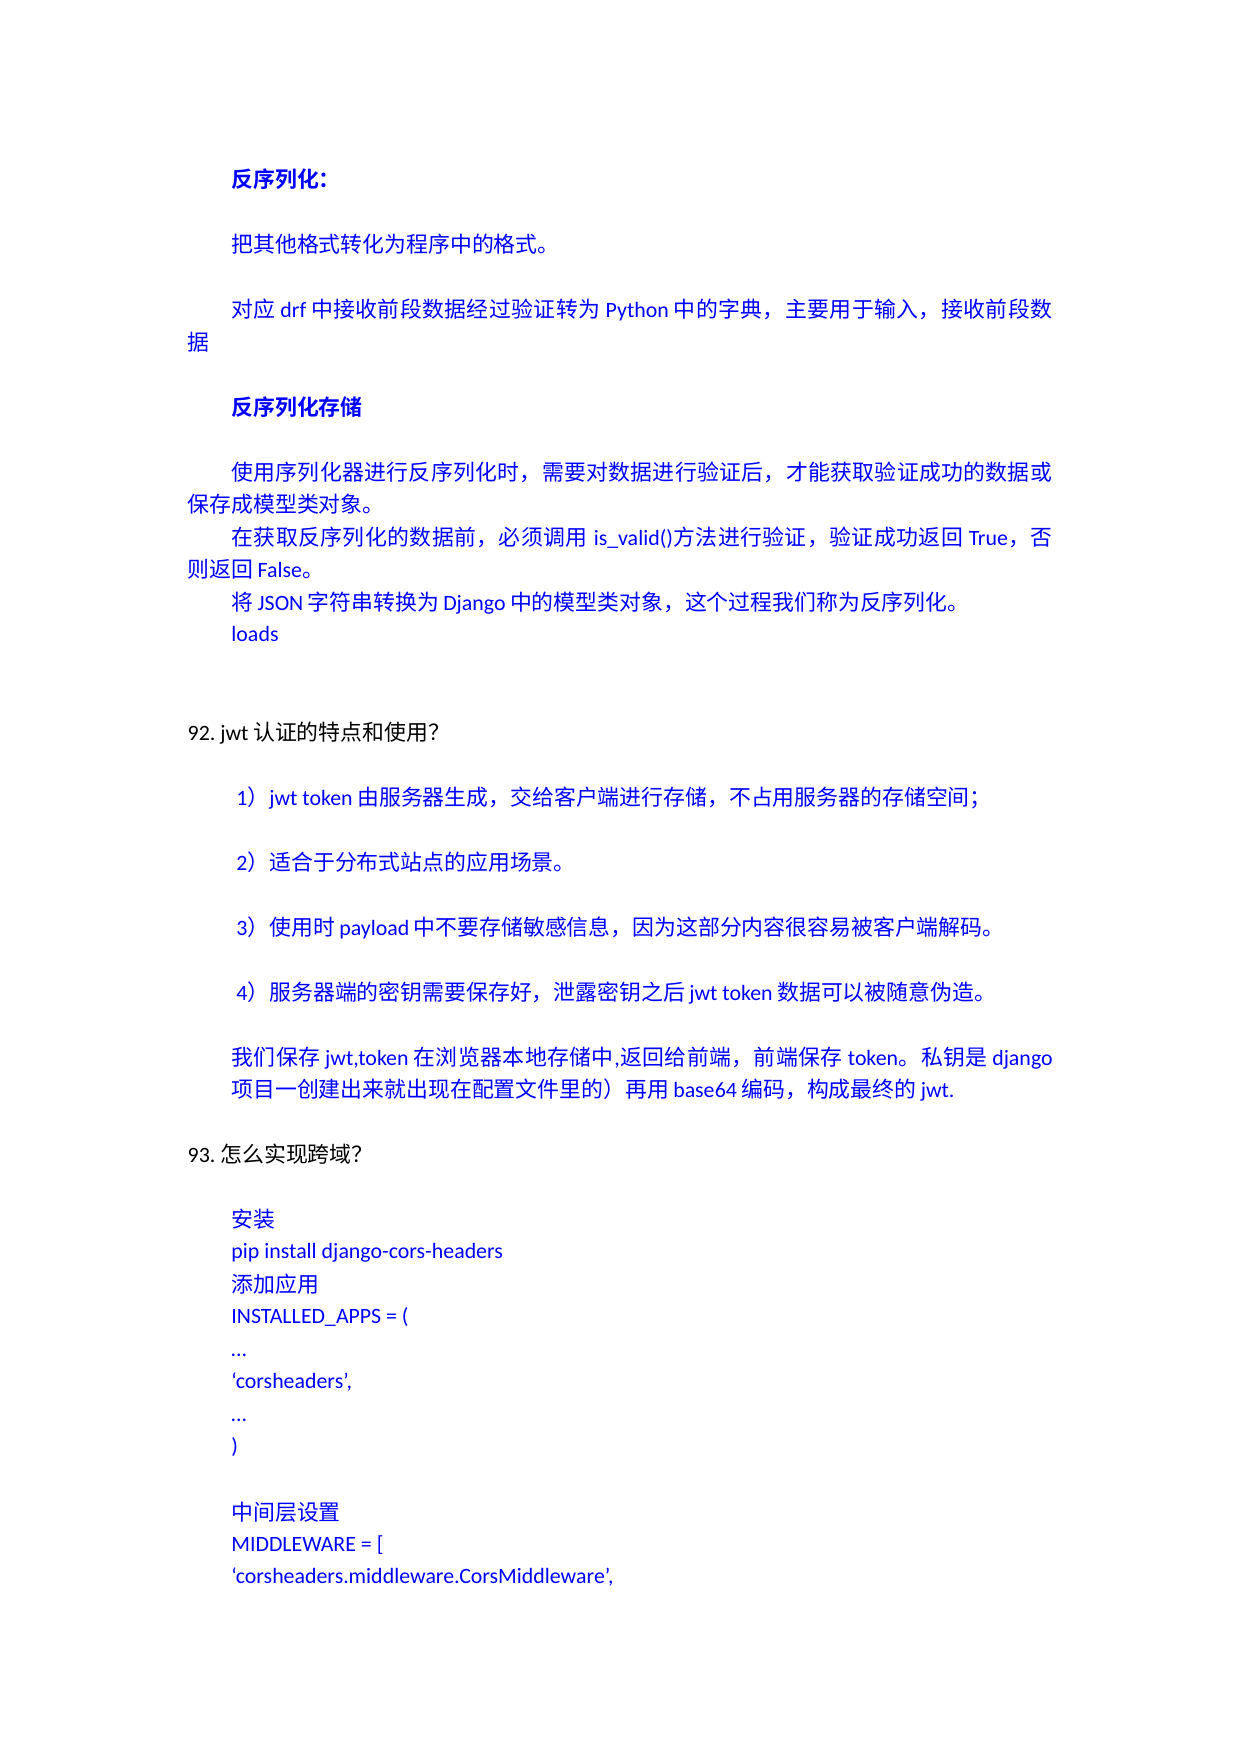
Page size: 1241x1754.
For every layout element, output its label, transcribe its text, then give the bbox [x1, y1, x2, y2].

list 我们保存jwt,token在浏览器本地存储中,返回给前端，前端保存token。私钥是django 项目一创建出来就出现在配置文件里的）再用base64编码，构成最终的jwt. [187, 1039, 1053, 1104]
list jwt认证的特点和使用？ [187, 714, 1053, 747]
list 添加应用 [187, 1267, 1053, 1299]
list 怎么实现跨域？ [187, 1137, 1053, 1169]
list ‘corsheaders.middleware.CorsMiddleware’, [187, 1559, 1053, 1592]
list 使用序列化器进行反序列化时，需要对数据进行验证后，才能获取验证成功的数据或保存成模型类对象。 [187, 454, 1053, 519]
list ​ 4）服务器端的密钥需要保存好，泄露密钥之后jwt token数据可以被随意伪造。 [187, 974, 1053, 1007]
list pip install django-cors-headers [187, 1234, 1053, 1267]
list ​ 3）使用时payload中不要存储敏感信息，因为这部分内容很容易被客户端解码。 [187, 909, 1053, 942]
list ‘corsheaders’, [187, 1364, 1053, 1397]
list 对应drf中接收前段数据经过验证转为Python中的字典，主要用于输入，接收前段数据 [187, 292, 1053, 357]
list 把其他格式转化为程序中的格式。 [187, 227, 1053, 259]
list 反序列化存储 [187, 389, 1053, 422]
list … [187, 1397, 1053, 1429]
list MIDDLEWARE = [ [187, 1527, 1053, 1559]
list 反序列化： [187, 162, 1053, 194]
list 1）jwt token由服务器生成，交给客户端进行存储，不占用服务器的存储空间； [187, 779, 1053, 812]
list 中间层设置 [187, 1494, 1053, 1527]
list 安装 [187, 1202, 1053, 1234]
list loads [187, 617, 1053, 649]
list ​ 2）适合于分布式站点的应用场景。 [187, 844, 1053, 877]
list 将JSON字符串转换为Django中的模型类对象，这个过程我们称为反序列化。 [187, 584, 1053, 617]
list INSTALLED_APPS = ( [187, 1299, 1053, 1332]
list ) [187, 1429, 1053, 1462]
list … [187, 1332, 1053, 1364]
list 在获取反序列化的数据前，必须调用is_valid()方法进行验证，验证成功返回True，否则返回False。 [187, 519, 1053, 584]
